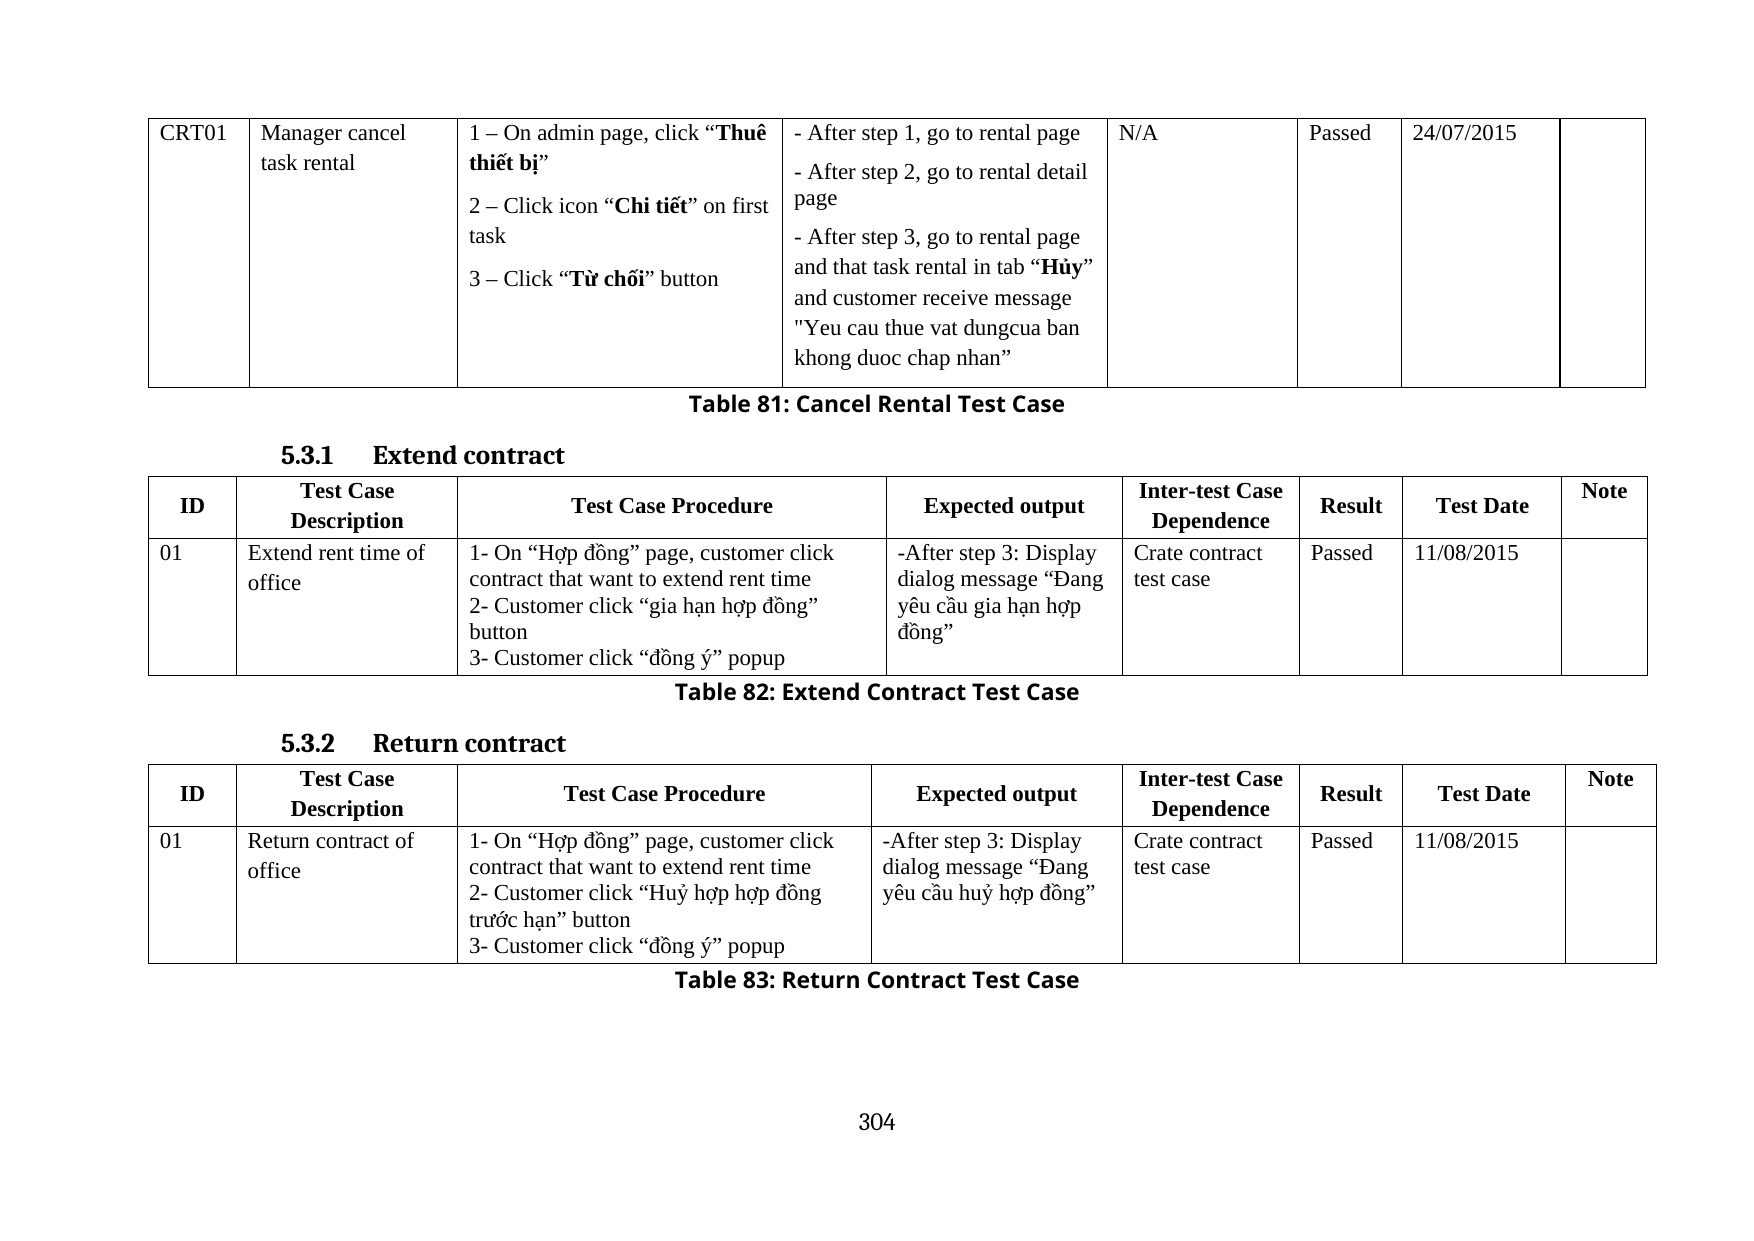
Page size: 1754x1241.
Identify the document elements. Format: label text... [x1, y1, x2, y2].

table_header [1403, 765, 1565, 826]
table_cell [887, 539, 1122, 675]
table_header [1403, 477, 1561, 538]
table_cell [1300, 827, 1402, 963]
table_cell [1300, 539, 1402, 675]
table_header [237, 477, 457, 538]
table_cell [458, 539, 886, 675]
text Table 83: Return Contract Test Case [148, 964, 1606, 995]
subtitle Return contract [281, 728, 1606, 759]
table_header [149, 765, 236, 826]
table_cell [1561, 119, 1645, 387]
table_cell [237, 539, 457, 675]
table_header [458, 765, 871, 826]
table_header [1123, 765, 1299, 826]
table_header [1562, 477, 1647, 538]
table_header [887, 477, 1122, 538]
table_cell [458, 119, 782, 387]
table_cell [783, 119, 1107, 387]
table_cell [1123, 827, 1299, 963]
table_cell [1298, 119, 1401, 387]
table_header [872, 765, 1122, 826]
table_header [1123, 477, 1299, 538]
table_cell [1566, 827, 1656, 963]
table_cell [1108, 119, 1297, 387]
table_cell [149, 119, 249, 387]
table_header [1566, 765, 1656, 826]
text Table 82: Extend Contract Test Case [148, 676, 1606, 707]
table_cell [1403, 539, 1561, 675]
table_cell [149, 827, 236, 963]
subtitle Extend contract [281, 440, 1606, 471]
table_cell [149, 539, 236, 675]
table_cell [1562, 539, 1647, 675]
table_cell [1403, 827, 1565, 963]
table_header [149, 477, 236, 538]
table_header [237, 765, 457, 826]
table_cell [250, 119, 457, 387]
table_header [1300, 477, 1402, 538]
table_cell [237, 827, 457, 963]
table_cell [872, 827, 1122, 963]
text Table 81: Cancel Rental Test Case [148, 388, 1606, 419]
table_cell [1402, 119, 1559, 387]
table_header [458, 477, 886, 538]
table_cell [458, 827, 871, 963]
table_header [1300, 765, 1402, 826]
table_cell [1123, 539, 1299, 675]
